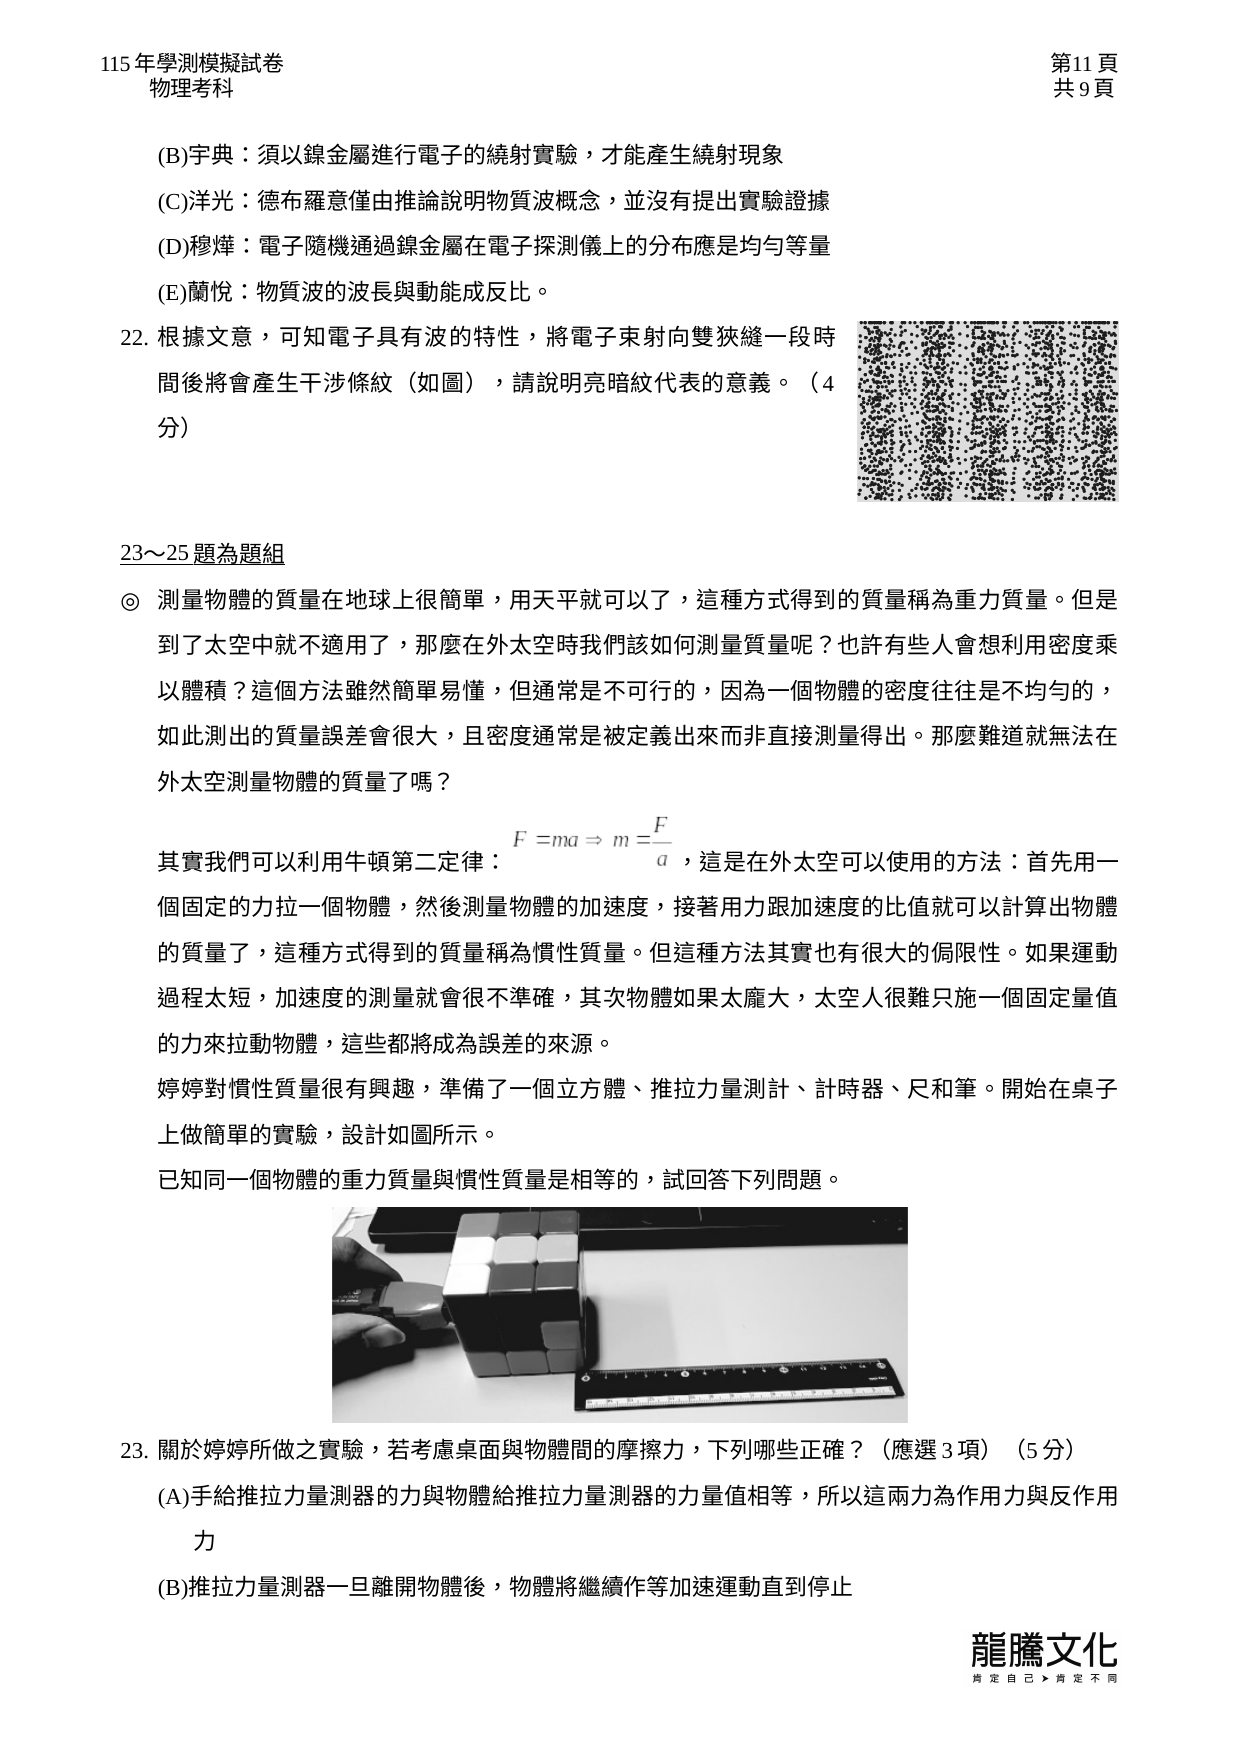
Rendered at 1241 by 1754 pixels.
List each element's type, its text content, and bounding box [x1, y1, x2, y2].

text (D)穆燁：電子隨機通過鎳金屬在電子探測儀上的分布應是均勻等量 [158, 228, 1120, 261]
text 23. 關於婷婷所做之實驗，若考慮桌面與物體間的摩擦力，下列哪些正確？（應選3項）（5分） [120, 1432, 1120, 1465]
text (C)洋光：德布羅意僅由推論說明物質波概念，並沒有提出實驗證據 [158, 183, 1120, 216]
text 其實我們可以利用牛頓第二定律：，這是在外太空可以使用的方法：首先用一個固定的力拉一個物體，然後測量物體的加速度，接著用力跟加速度的比值就可以計算出物體的質量了，這種方式得到的質量稱為慣性質量。但這種方法其實也有很大的侷限性。如果運動過程太短，加速度的測量就會很不準確，其次物體如果太龐大，太空人很難只施一個固定量值的力來拉動物體，這些都將成為誤差的來源。 [120, 809, 1120, 1059]
text (E)蘭悅：物質波的波長與動能成反比。 [158, 274, 1120, 307]
text ◎ 測量物體的質量在地球上很簡單，用天平就可以了，這種方式得到的質量稱為重力質量。但是到了太空中就不適用了，那麼在外太空時我們該如何測量質量呢？也許有些人會想利用密度乘以體積？這個方法雖然簡單易懂，但通常是不可行的，因為一個物體的密度往往是不均勻的，如此測出的質量誤差會很大，且密度通常是被定義出來而非直接測量得出。那麼難道就無法在外太空測量物體的質量了嗎？ [120, 581, 1120, 797]
text 23～25題為題組 [120, 536, 1120, 569]
text (B)推拉力量測器一旦離開物體後，物體將繼續作等加速運動直到停止 [158, 1568, 1120, 1602]
picture [962, 1629, 1123, 1687]
text (A)手給推拉力量測器的力與物體給推拉力量測器的力量值相等，所以這兩力為作用力與反作用力 [158, 1477, 1120, 1556]
text 已知同一個物體的重力質量與慣性質量是相等的，試回答下列問題。 [120, 1162, 1120, 1196]
text (B)宇典：須以鎳金屬進行電子的繞射實驗，才能產生繞射現象 [158, 137, 1120, 170]
text 婷婷對慣性質量很有興趣，準備了一個立方體、推拉力量測計、計時器、尺和筆。開始在桌子上做簡單的實驗，設計如圖所示。 [120, 1071, 1120, 1150]
text 22. 根據文意，可知電子具有波的特性，將電子束射向雙狹縫一段時間後將會產生干涉條紋（如圖），請說明亮暗紋代表的意義。（4分） [120, 319, 1120, 443]
